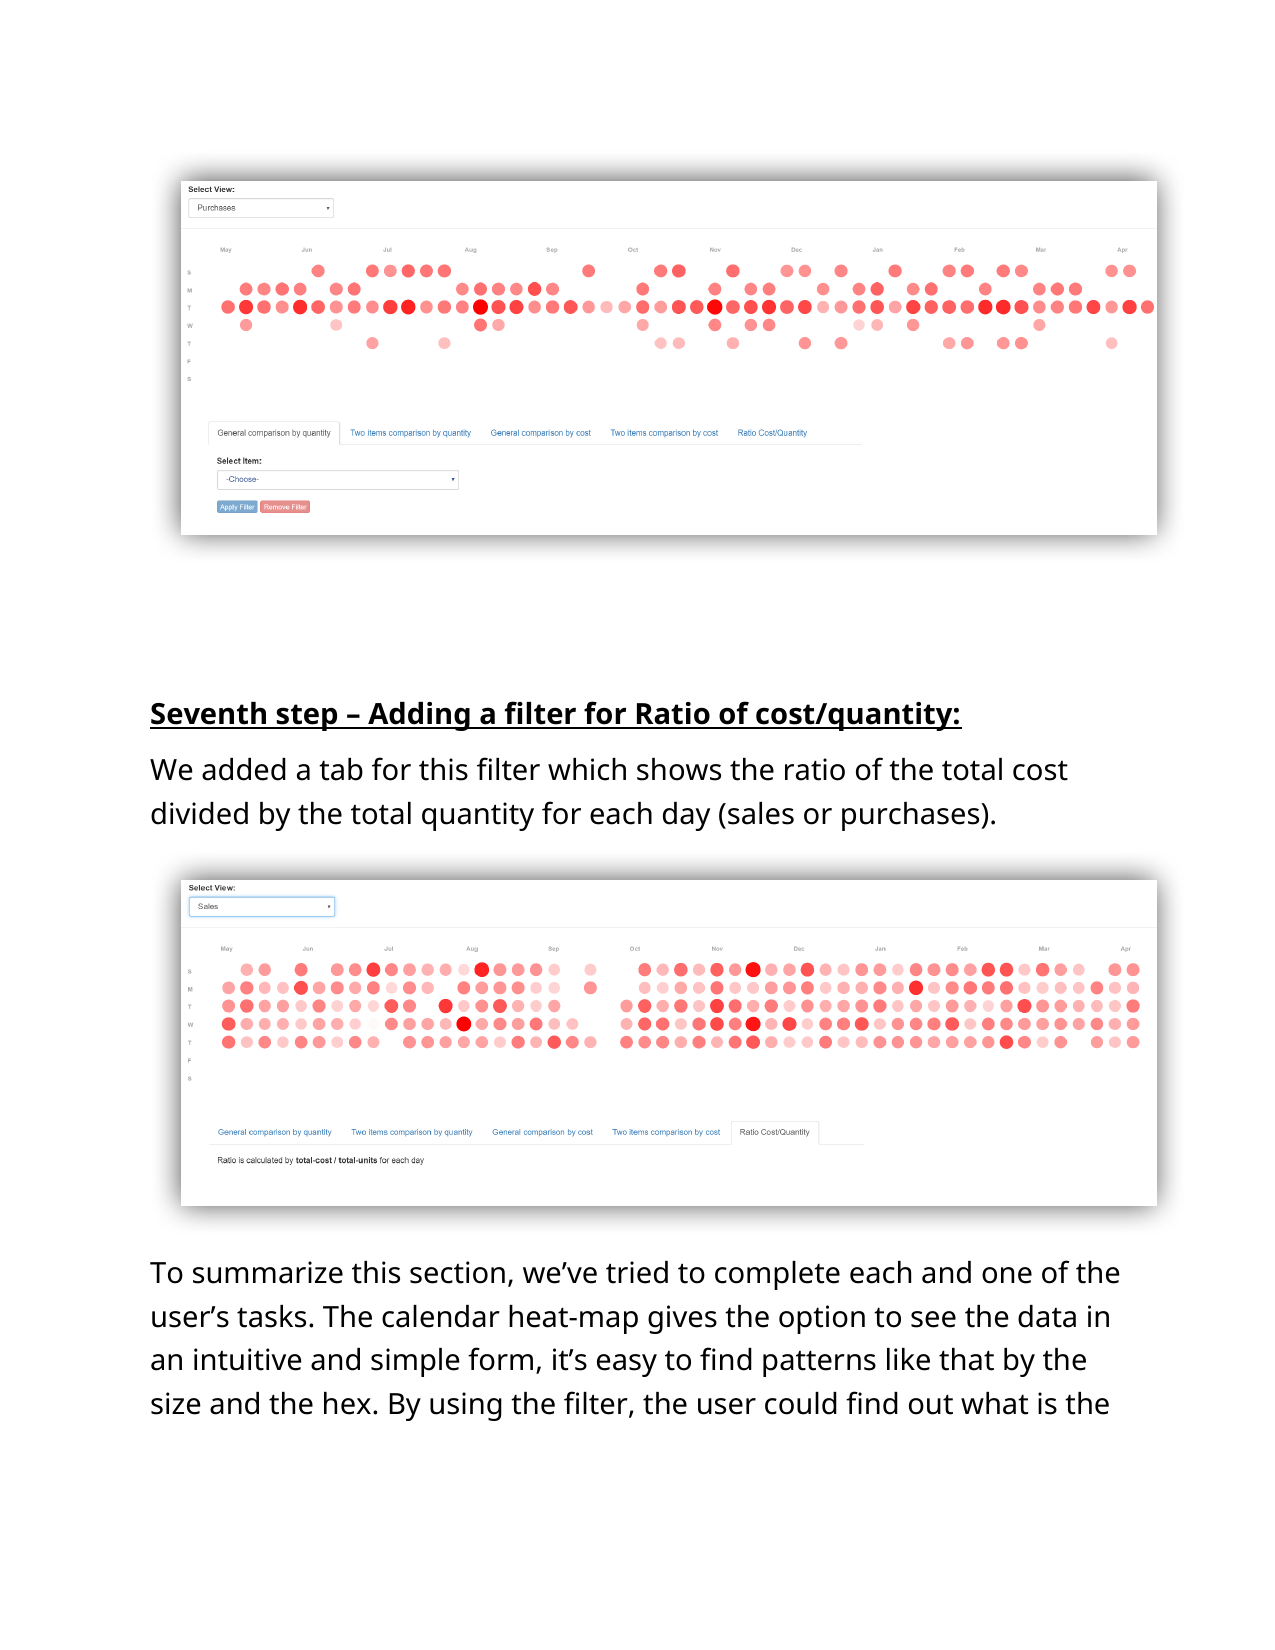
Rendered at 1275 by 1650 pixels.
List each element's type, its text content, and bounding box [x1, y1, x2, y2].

picture [181, 880, 1157, 1206]
text Seventh step – Adding a filter for Ratio of cost/quantity: [150, 693, 1125, 733]
text We added a tab for this filter which shows the ratio of the total cost divided by the total quantity for each day (sales or purchases). [150, 749, 1125, 833]
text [150, 1252, 1125, 1423]
picture [181, 181, 1157, 535]
